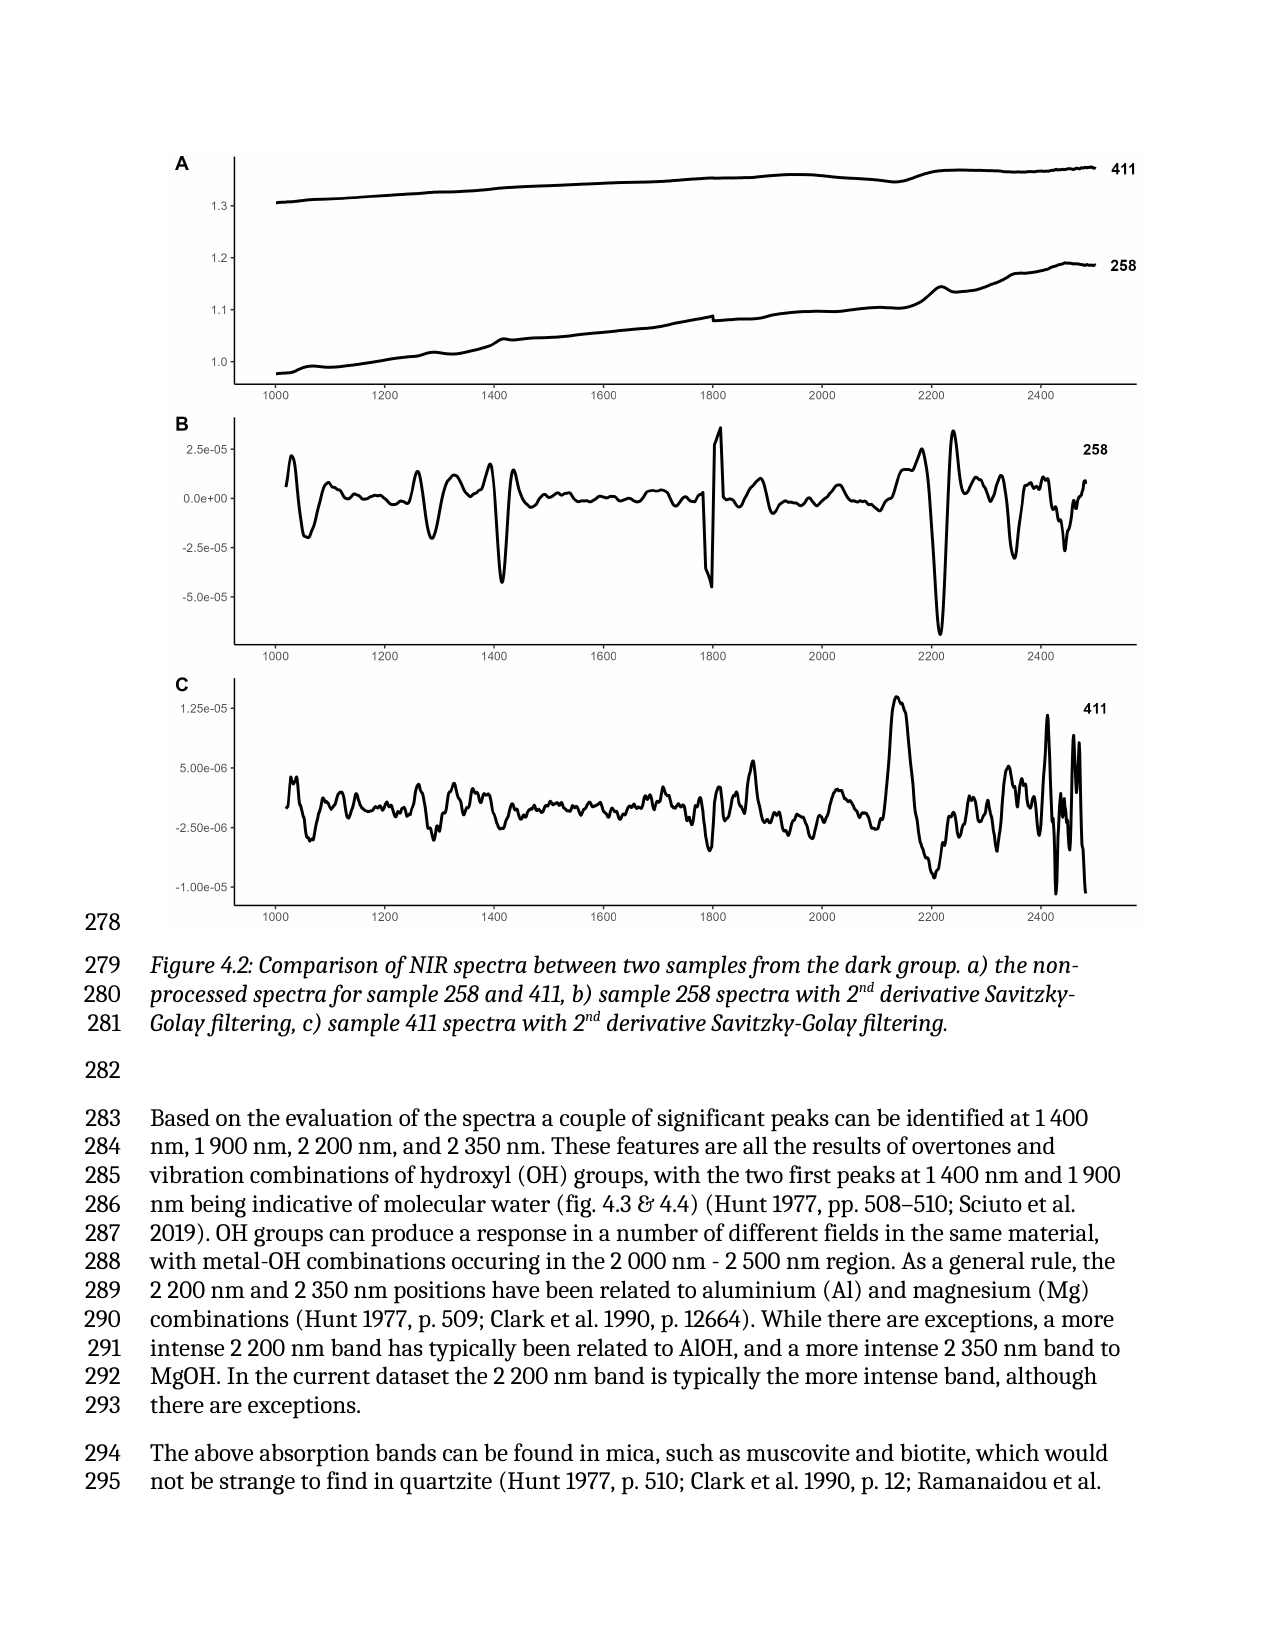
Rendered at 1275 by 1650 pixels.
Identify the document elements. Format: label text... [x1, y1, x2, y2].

text Based on the evaluation of the spectra a couple of significant peaks can be identified at 1 400 nm, 1 900 nm, 2 200 nm, and 2 350 nm. These features are all the results of overtones and vibration combinations of hydroxyl (OH) groups, with the two first peaks at 1 400 nm and 1 900 nm being indicative of molecular water (fig. 4.3 & 4.4) (Hunt 1977, pp. 508–510; Sciuto et al. 2019). OH groups can produce a response in a number of different fields in the same material, with metal-OH combinations occuring in the 2 000 nm - 2 500 nm region. As a general rule, the 2 200 nm and 2 350 nm positions have been related to aluminium (Al) and magnesium (Mg) combinations (Hunt 1977, p. 509; Clark et al. 1990, p. 12664). While there are exceptions, a more intense 2 200 nm band has typically been related to AlOH, and a more intense 2 350 nm band to MgOH. In the current dataset the 2 200 nm band is typically the more intense band, although there are exceptions. [150, 1103, 1125, 1420]
text Figure 4.2: Comparison of NIR spectra between two samples from the dark group. a) the non-processed spectra for sample 258 and 411, b) sample 258 spectra with 2nd derivative Savitzky-Golay filtering, c) sample 411 spectra with 2nd derivative Savitzky-Golay filtering. [150, 951, 1125, 1037]
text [150, 1438, 1125, 1496]
picture [168, 150, 1144, 931]
